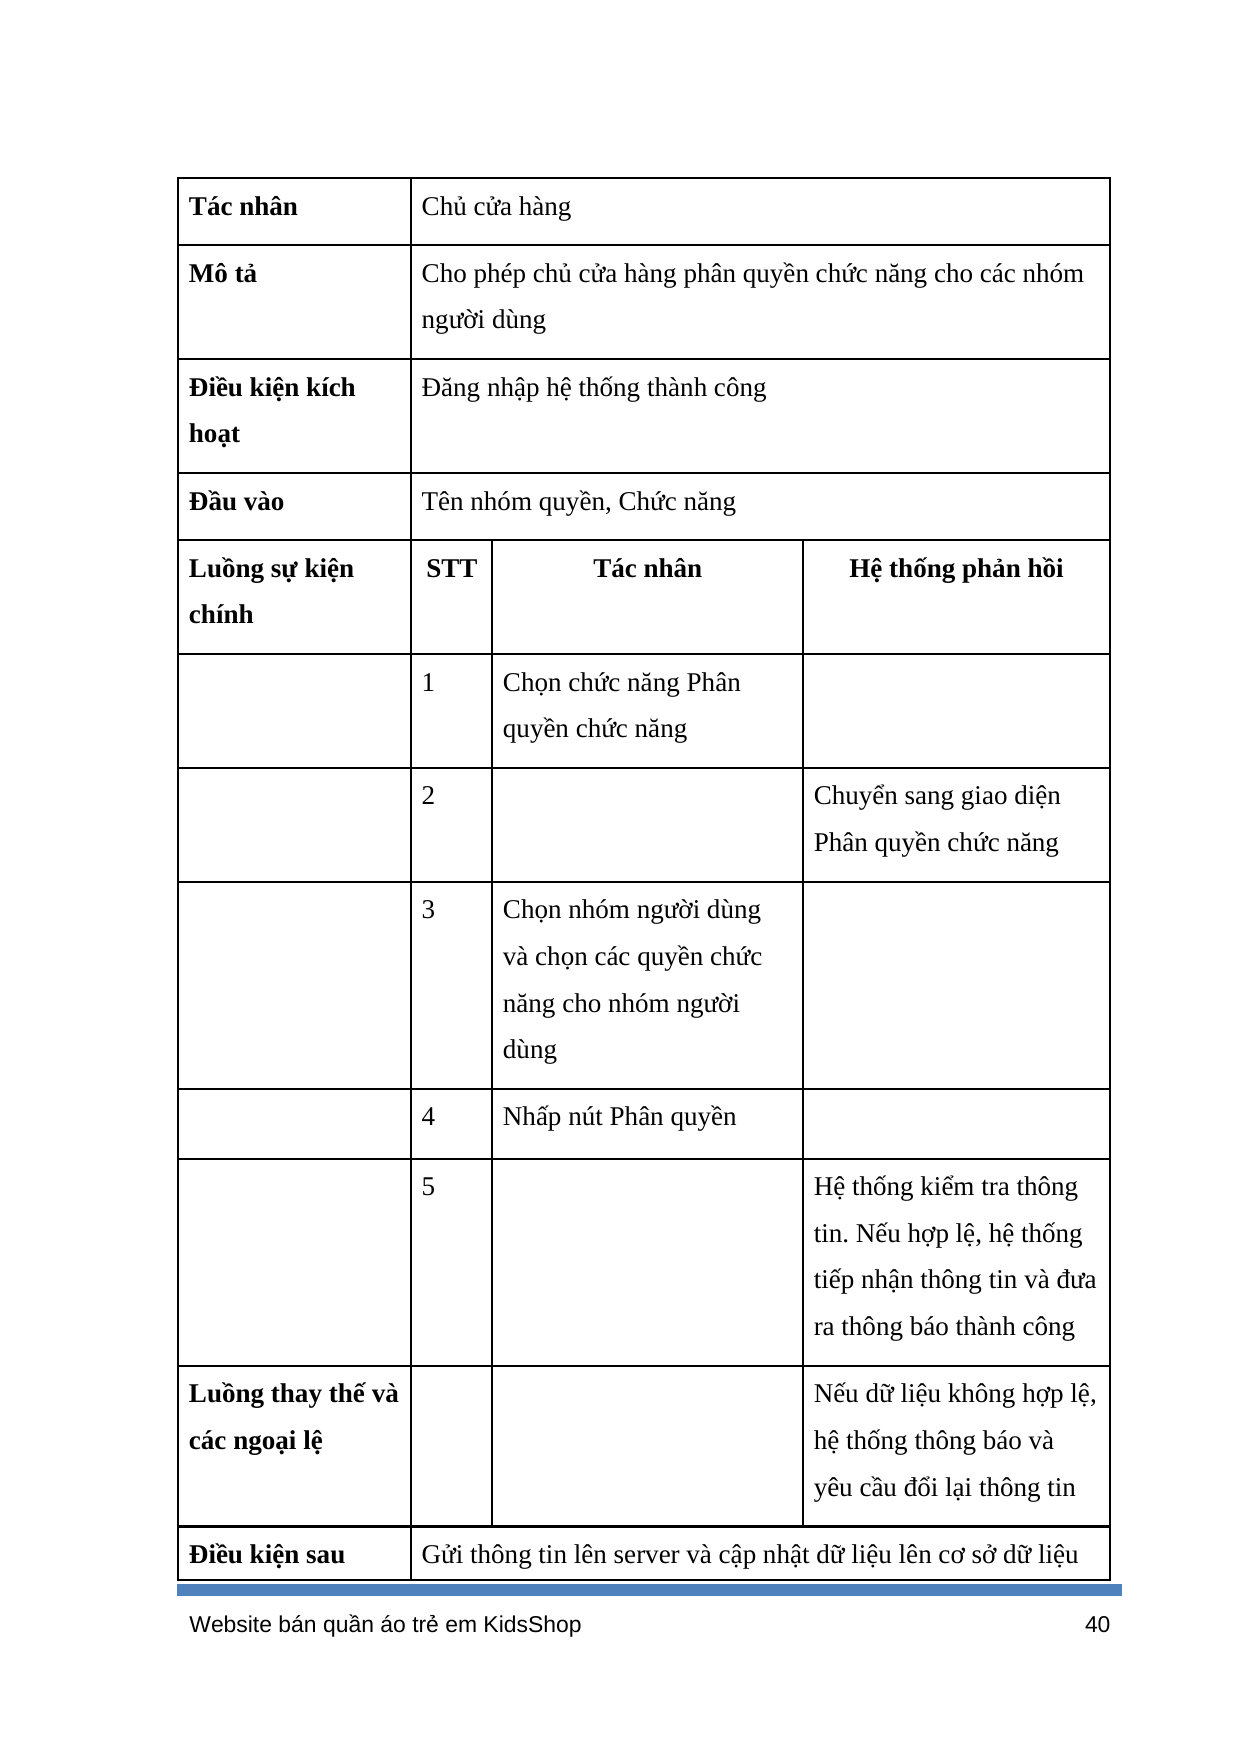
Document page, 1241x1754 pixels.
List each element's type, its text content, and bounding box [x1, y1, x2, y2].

table_cell Tác nhân [493, 541, 802, 653]
table_cell [179, 1160, 410, 1365]
table_cell [179, 883, 410, 1088]
table_cell [493, 769, 802, 881]
table_cell Đăng nhập hệ thống thành công [412, 360, 1109, 472]
table_cell Cho phép chủ cửa hàng phân quyền chức năng cho các nhóm người dùng [412, 246, 1109, 358]
table_cell [179, 769, 410, 881]
table_cell [804, 655, 1109, 767]
table_cell [804, 1090, 1109, 1158]
table_cell 1 [412, 655, 491, 767]
table_cell Tác nhân [179, 179, 410, 244]
table_cell [804, 883, 1109, 1088]
table_cell Hệ thống kiểm tra thông tin. Nếu hợp lệ, hệ thống tiếp nhận thông tin và đưa ra thông báo thành công [804, 1160, 1109, 1365]
table_cell 3 [412, 883, 491, 1088]
table_cell Luồng sự kiện chính [179, 541, 410, 653]
table_cell STT [412, 541, 491, 653]
table_cell Chuyển sang giao diện Phân quyền chức năng [804, 769, 1109, 881]
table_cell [412, 1528, 1109, 1579]
table_cell Nếu dữ liệu không hợp lệ, hệ thống thông báo và yêu cầu đổi lại thông tin [804, 1367, 1109, 1525]
table_cell [412, 1367, 491, 1525]
table_cell Tên nhóm quyền, Chức năng [412, 474, 1109, 539]
table_cell 4 [412, 1090, 491, 1158]
table_cell Luồng thay thế và các ngoại lệ [179, 1367, 410, 1525]
table_cell Chủ cửa hàng [412, 179, 1109, 244]
table_cell Chọn chức năng Phân quyền chức năng [493, 655, 802, 767]
table_cell Đầu vào [179, 474, 410, 539]
table_cell Điều kiện sau [179, 1528, 410, 1579]
table_cell Chọn nhóm người dùng và chọn các quyền chức năng cho nhóm người dùng [493, 883, 802, 1088]
table_cell [179, 1090, 410, 1158]
table_cell Điều kiện kích hoạt [179, 360, 410, 472]
table_cell Mô tả [179, 246, 410, 358]
table_cell Nhấp nút Phân quyền [493, 1090, 802, 1158]
table_cell Hệ thống phản hồi [804, 541, 1109, 653]
table_cell 5 [412, 1160, 491, 1365]
table_cell [493, 1160, 802, 1365]
table_cell [493, 1367, 802, 1525]
table_cell 2 [412, 769, 491, 881]
table_cell [179, 655, 410, 767]
